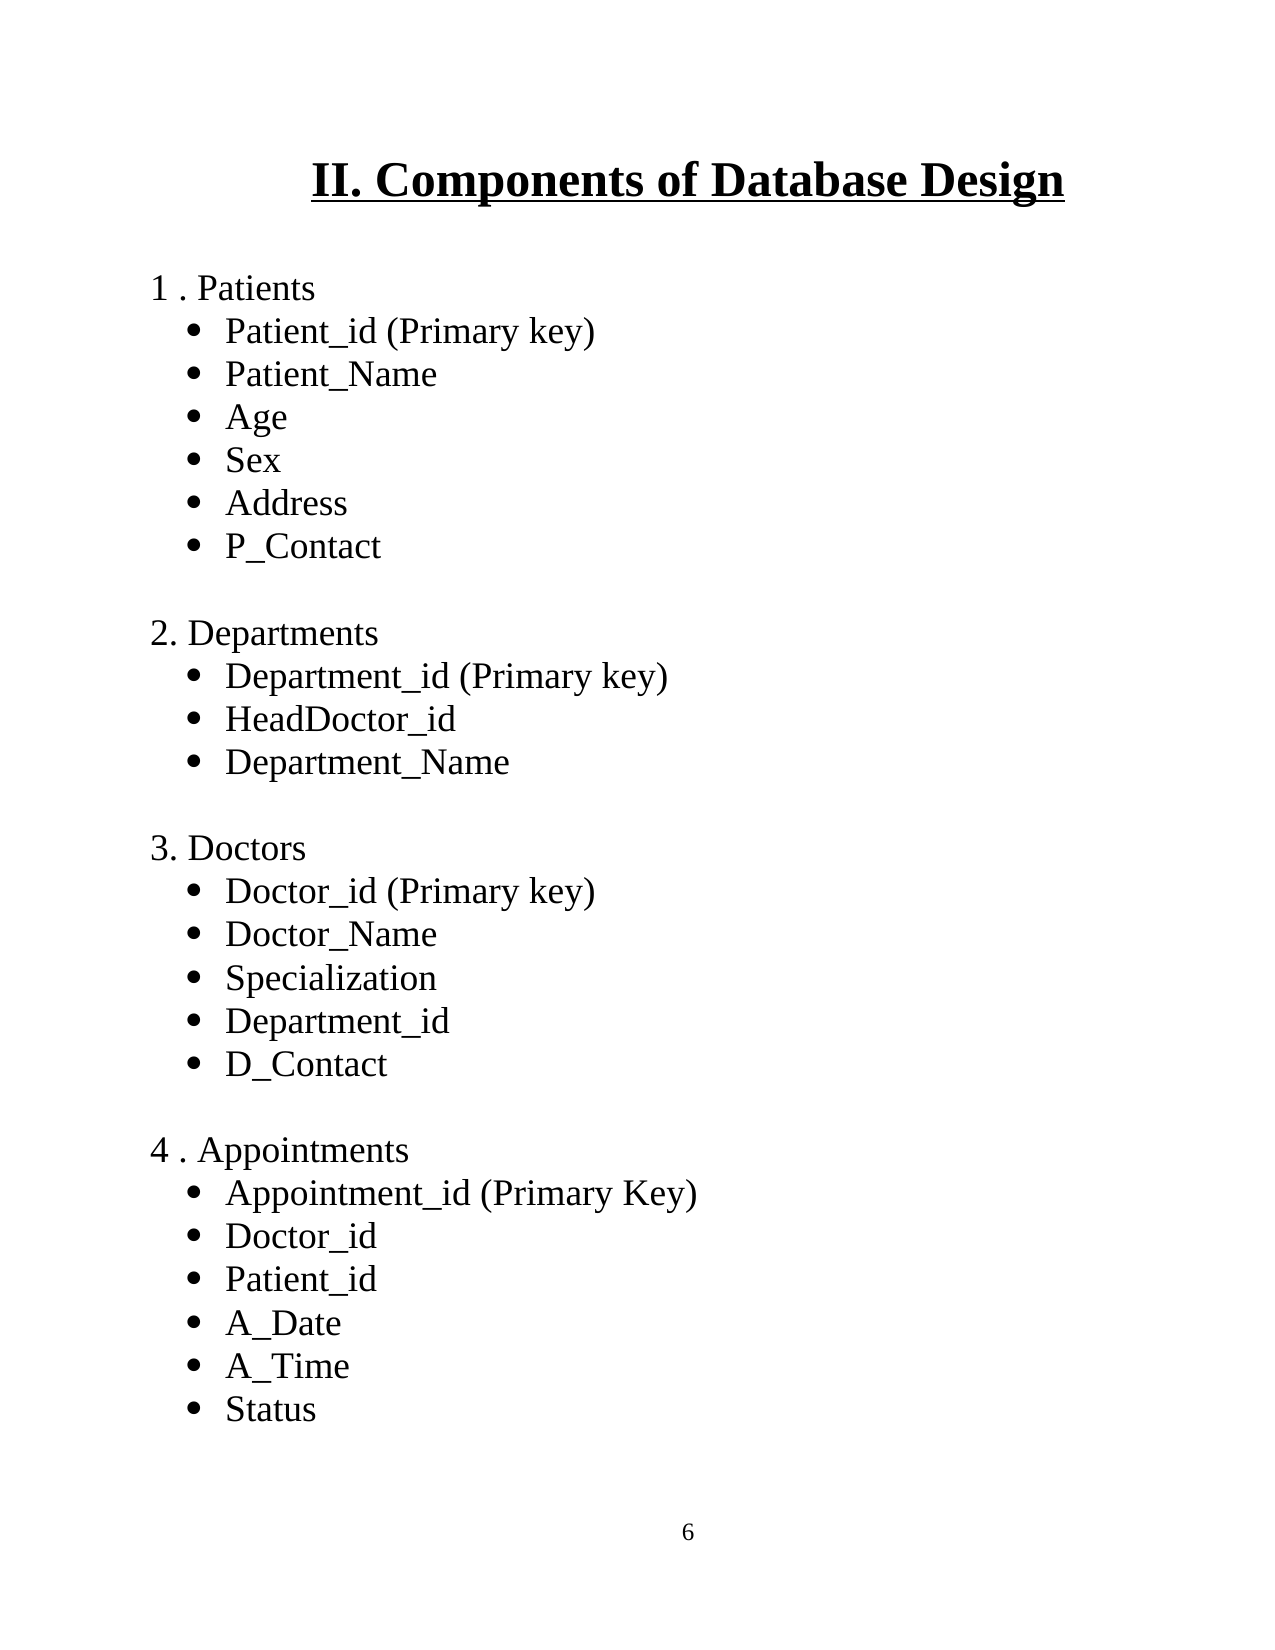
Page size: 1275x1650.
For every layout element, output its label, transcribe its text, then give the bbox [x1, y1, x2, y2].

text 2. Departments [150, 610, 1226, 653]
list HeadDoctor_id [187, 696, 1226, 739]
list Patient_id [187, 1257, 1226, 1300]
list Department_id [187, 998, 1226, 1041]
list Doctor_id [187, 1214, 1226, 1257]
list Appointment_id (Primary Key) [187, 1171, 1226, 1214]
list Department_Name [187, 739, 1226, 782]
text 3. Doctors [150, 826, 1226, 869]
list Status [187, 1386, 1226, 1429]
list Doctor_id (Primary key) [187, 869, 1226, 912]
list Doctor_Name [187, 912, 1226, 955]
list D_Contact [187, 1041, 1226, 1084]
list Specialization [187, 955, 1226, 998]
list P_Contact [187, 524, 1226, 567]
list A_Time [187, 1343, 1226, 1386]
list A_Date [187, 1300, 1226, 1343]
list Age [187, 394, 1226, 437]
list Address [187, 481, 1226, 524]
list Department_id (Primary key) [187, 653, 1226, 696]
list Sex [187, 437, 1226, 481]
text II. Components of Database Design [150, 150, 1226, 207]
text 1 . Patients [150, 265, 1226, 308]
list Patient_id (Primary key) [187, 308, 1226, 351]
text 4 . Appointments [150, 1127, 1226, 1171]
list Patient_Name [187, 351, 1226, 394]
